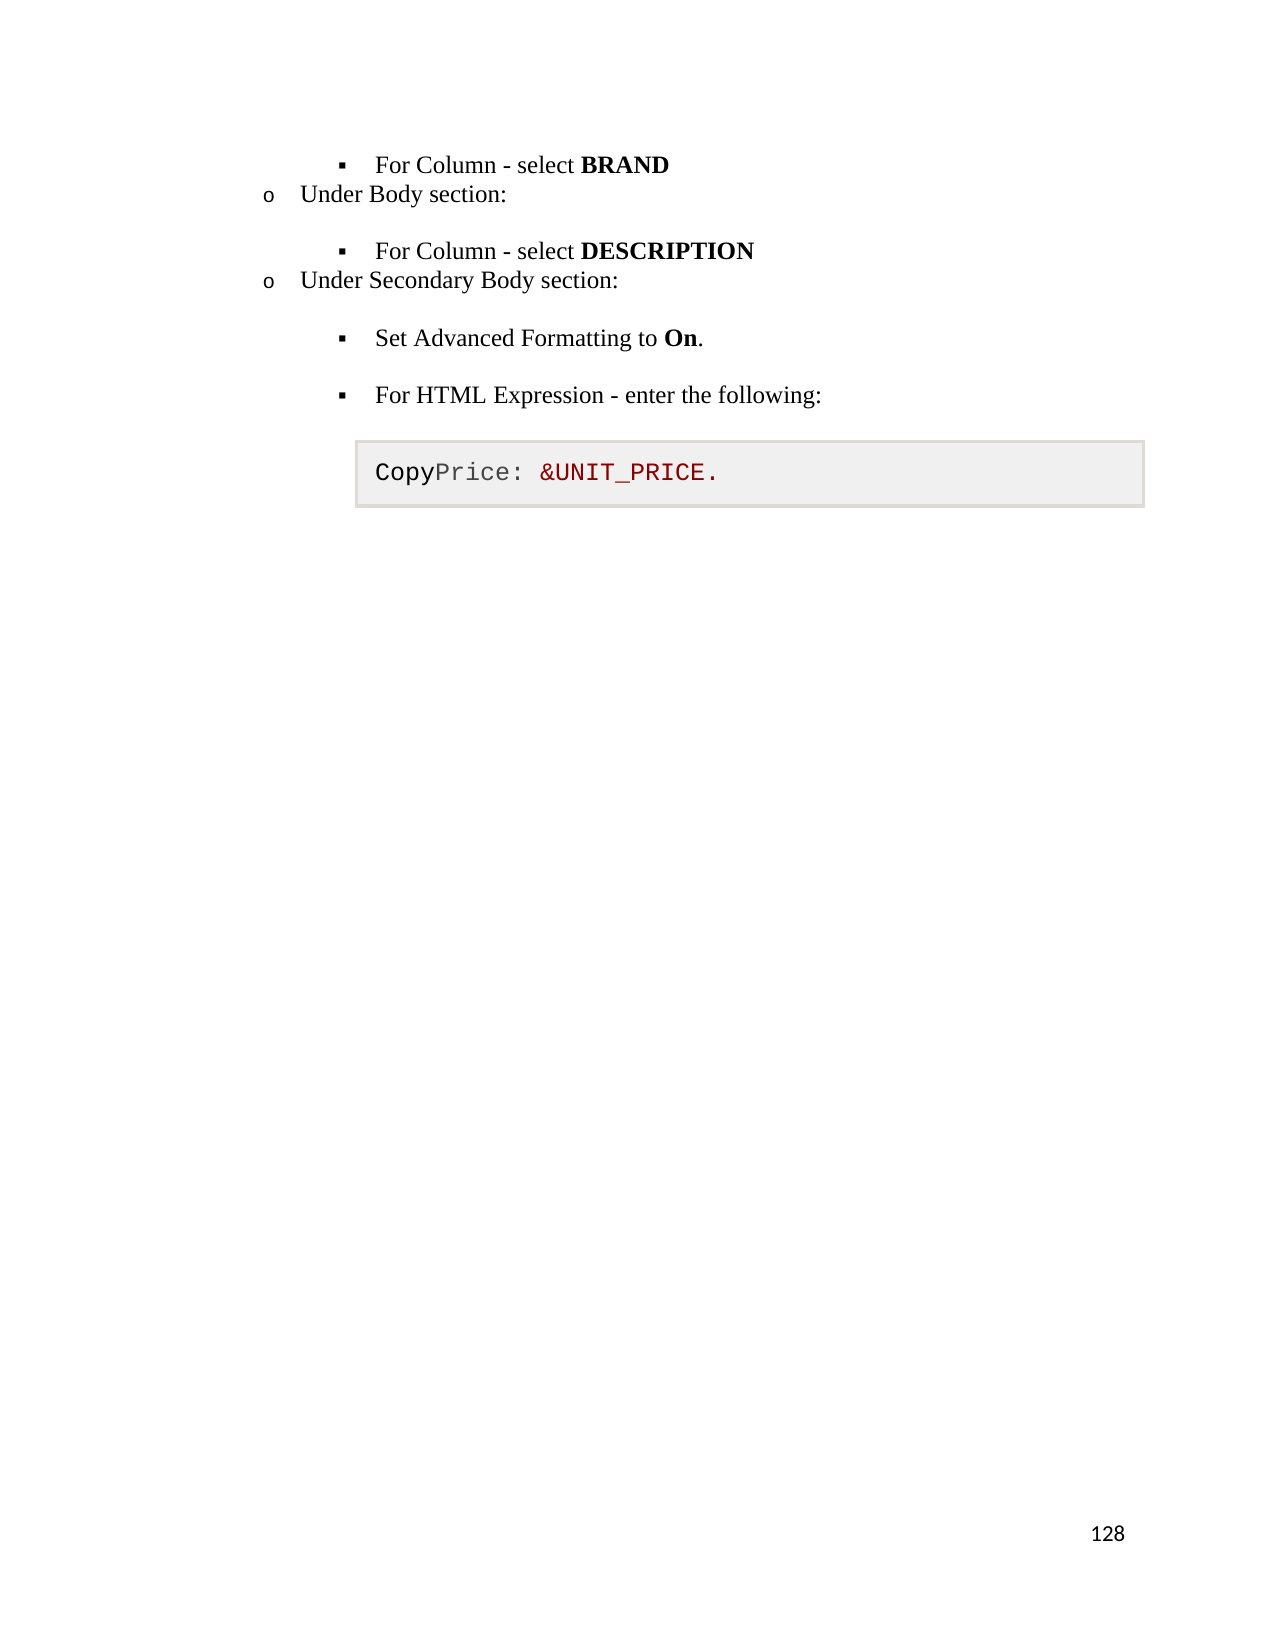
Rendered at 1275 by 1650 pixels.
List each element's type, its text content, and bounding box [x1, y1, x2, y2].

list Under Secondary Body section: [262, 265, 1125, 295]
list Under Body section: [262, 179, 1125, 208]
list For Column - select BRAND [337, 150, 1125, 179]
list Set Advanced Formatting to On. [337, 323, 1125, 352]
list For Column - select DESCRIPTION [337, 236, 1125, 265]
list For HTML Expression - enter the following: [337, 380, 1125, 408]
text CopyPrice: &UNIT_PRICE. [358, 443, 1142, 504]
